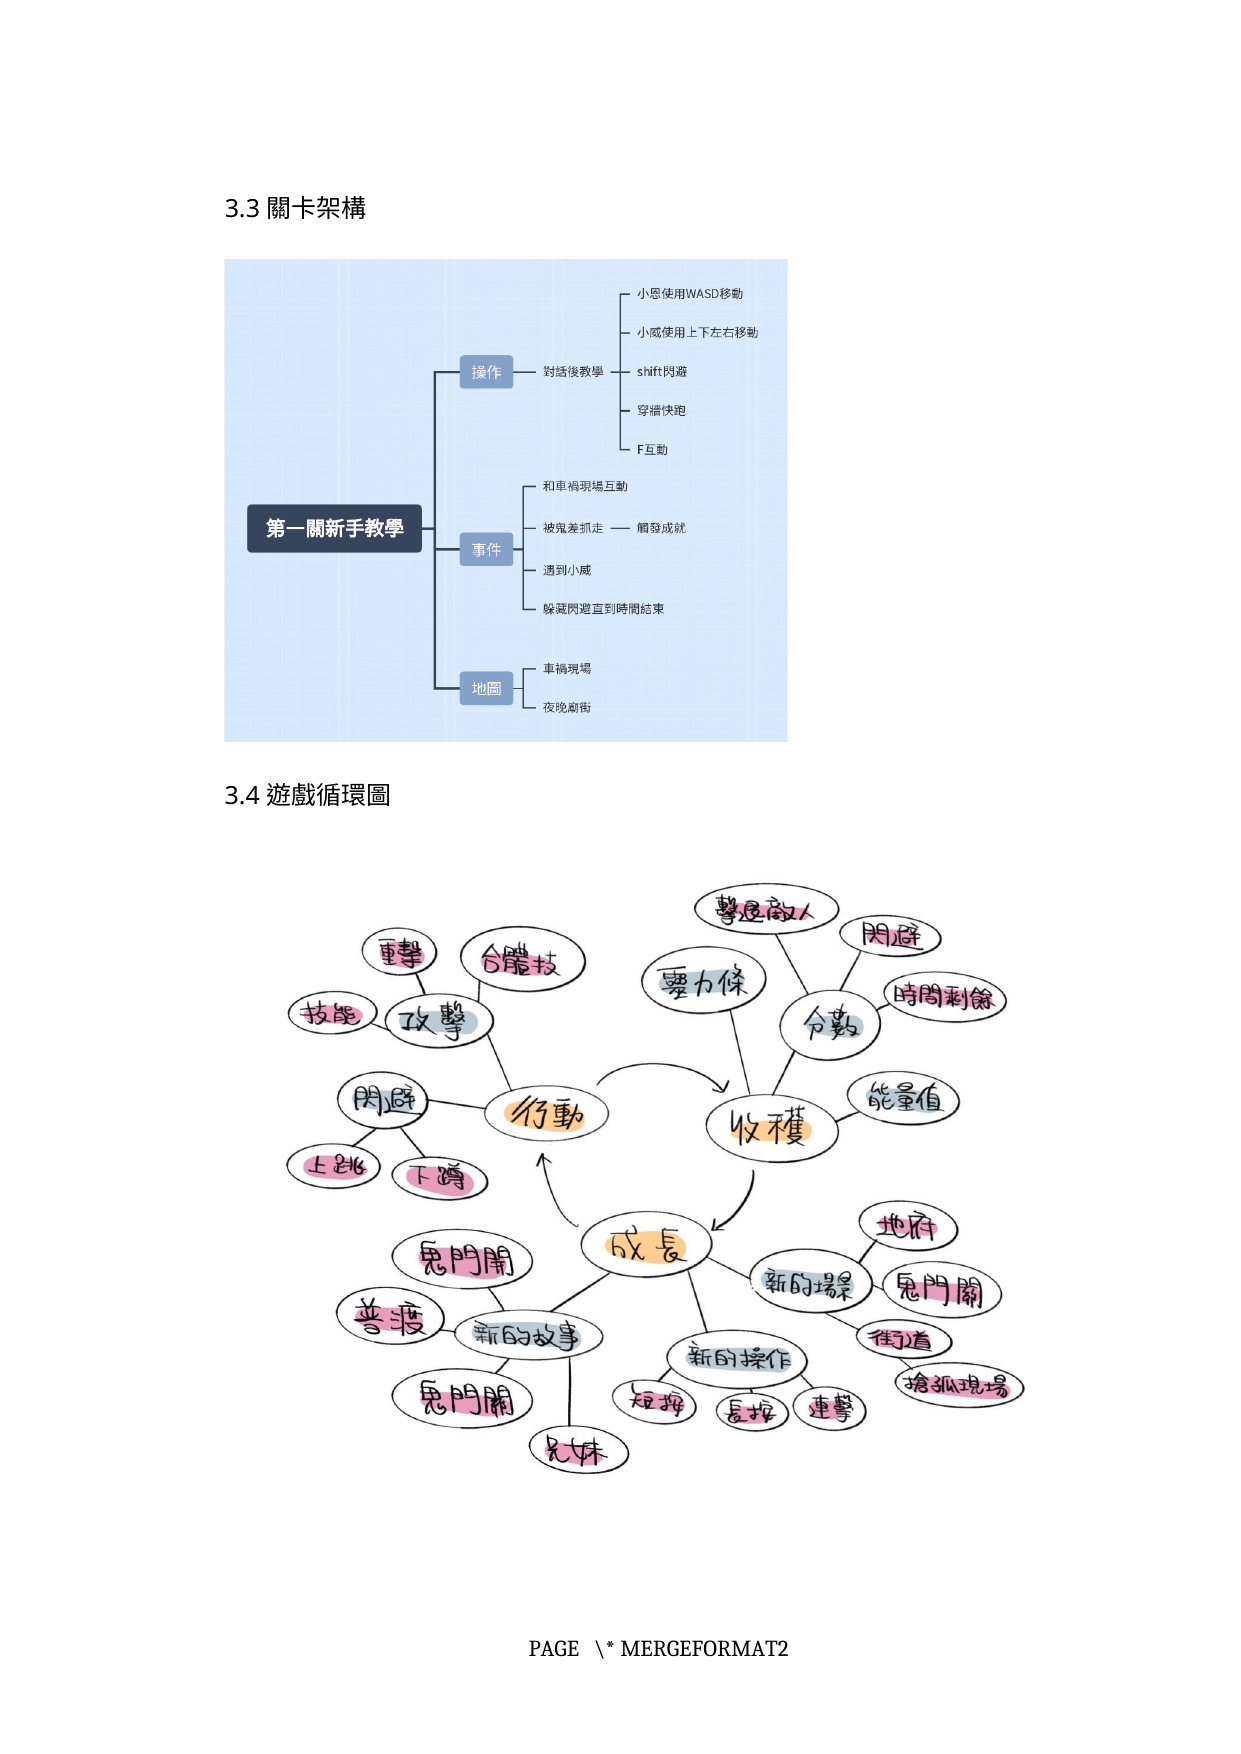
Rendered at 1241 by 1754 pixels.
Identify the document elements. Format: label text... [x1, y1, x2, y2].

text 3.3 關卡架構 [224, 189, 1092, 225]
picture [224, 846, 1092, 1517]
text 3.4 遊戲循環圖 [224, 776, 1092, 812]
picture [224, 259, 788, 742]
